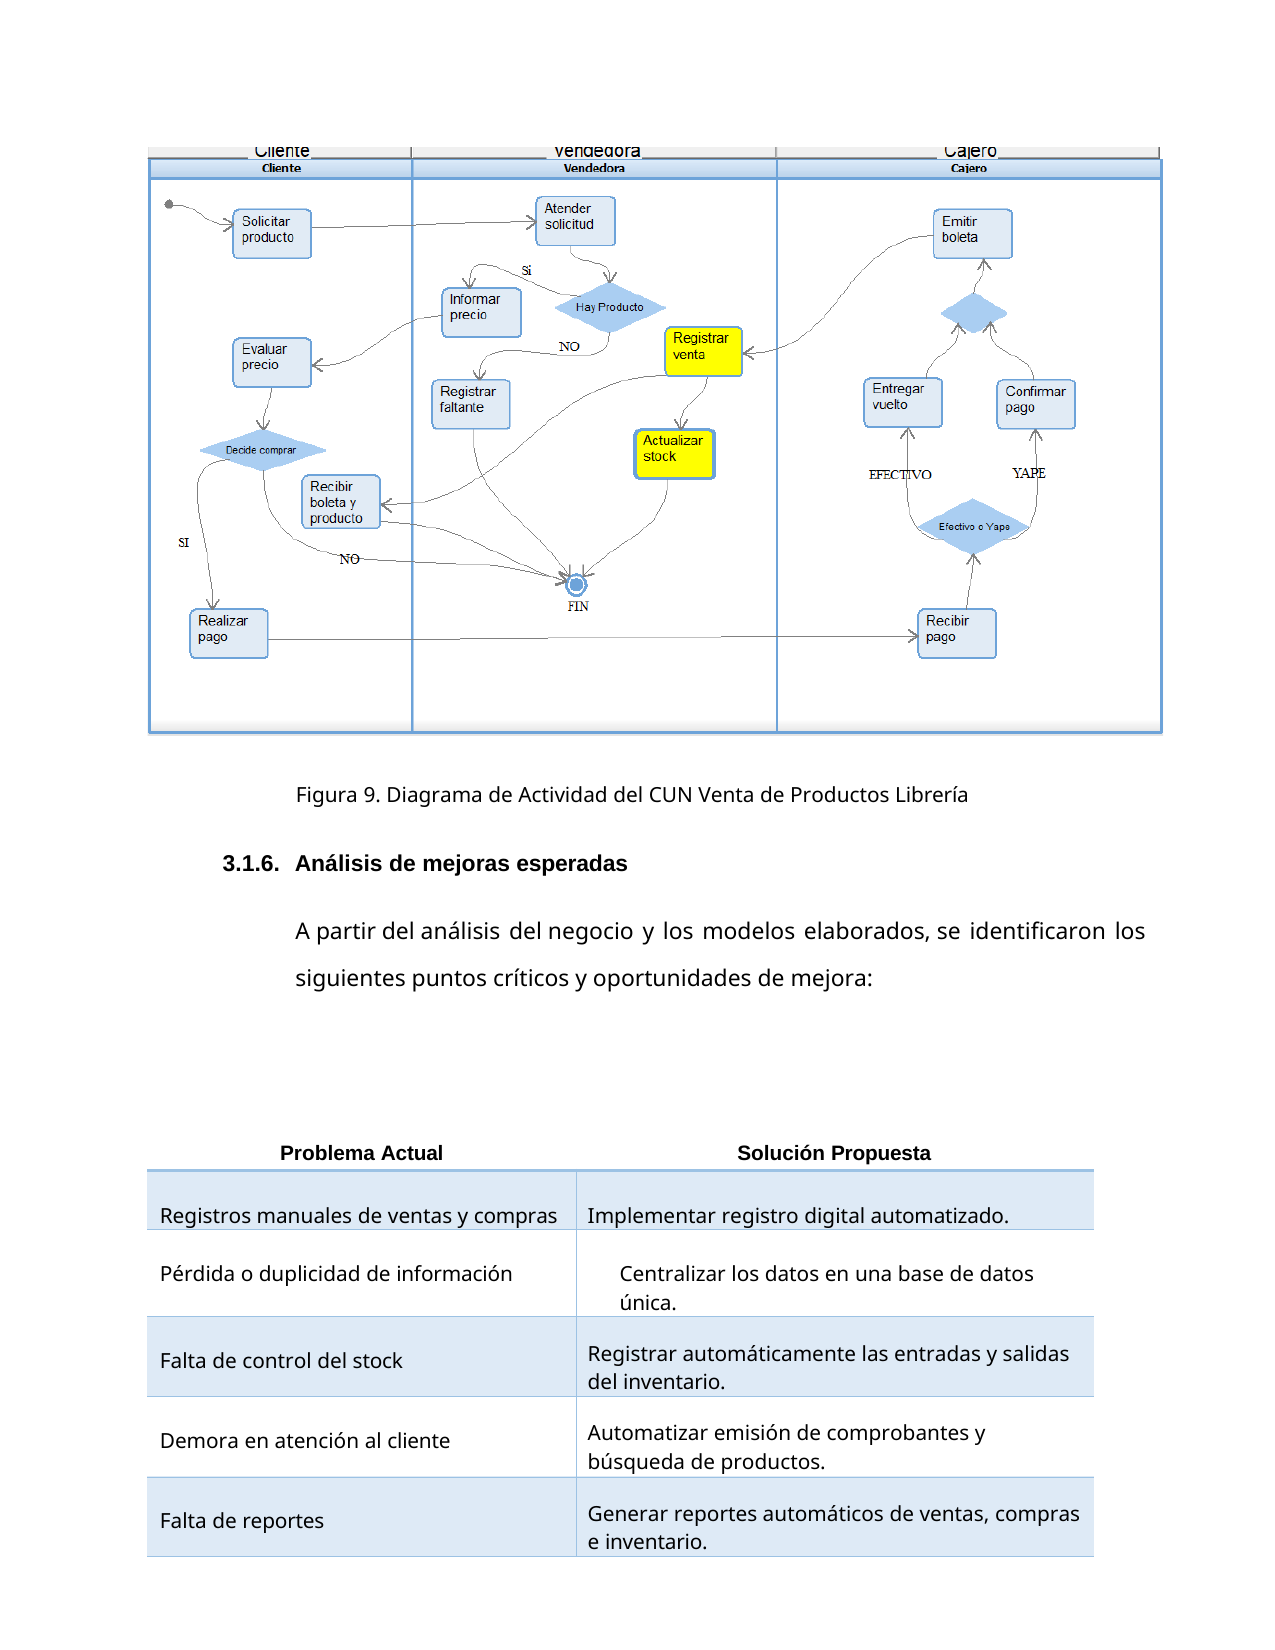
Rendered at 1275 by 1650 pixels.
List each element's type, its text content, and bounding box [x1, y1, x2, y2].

table_cell Pérdida o duplicidad de información [147, 1230, 576, 1316]
table_cell Falta de reportes [147, 1478, 576, 1556]
table_cell Automatizar emisión de comprobantes y búsqueda de productos. [577, 1397, 1094, 1476]
picture [147, 147, 1164, 736]
text Figura 9. Diagrama de Actividad del CUN Venta de Productos Librería [198, 781, 1067, 809]
table_header Problema Actual [147, 1141, 576, 1168]
table_header Solución Propuesta [576, 1141, 1094, 1168]
text A partir del análisis del negocio y los modelos elaborados, se identificaron los siguientes puntos críticos y oportunidades de mejora: [295, 915, 1200, 993]
list Análisis de mejoras esperadas [222, 850, 1200, 877]
table_cell Generar reportes automáticos de ventas, compras e inventario. [577, 1478, 1094, 1556]
table_cell Registrar automáticamente las entradas y salidas del inventario. [577, 1317, 1094, 1396]
table_cell Implementar registro digital automatizado. [577, 1172, 1094, 1229]
table_cell Registros manuales de ventas y compras [147, 1172, 576, 1229]
table_cell Demora en atención al cliente [147, 1397, 576, 1476]
table_cell Centralizar los datos en una base de datos única. [577, 1230, 1094, 1316]
table_cell Falta de control del stock [147, 1317, 576, 1396]
